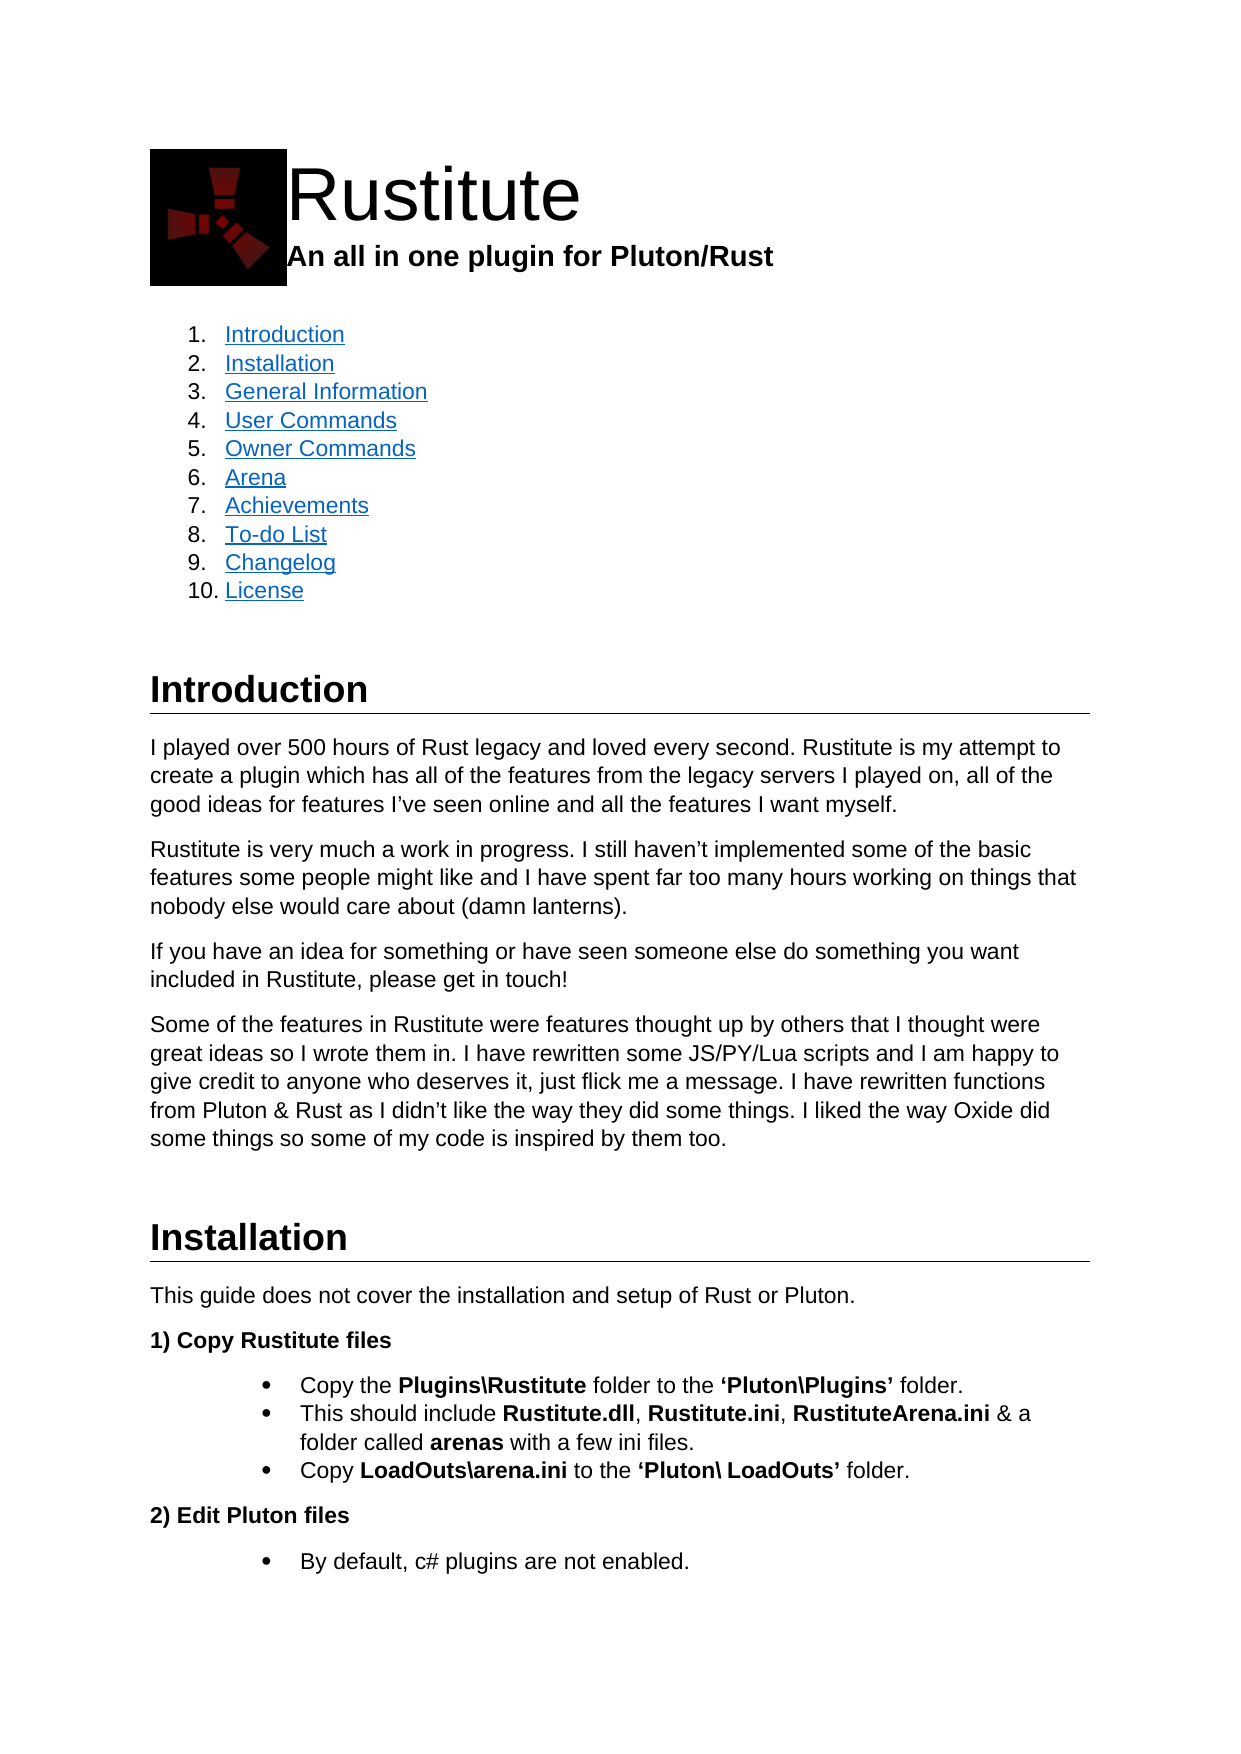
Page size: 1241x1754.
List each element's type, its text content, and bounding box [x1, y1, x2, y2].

text Introduction [150, 668, 1090, 713]
text Rustitute An all in one plugin for Pluton/Rust [150, 150, 1090, 303]
text Some of the features in Rustitute were features thought up by others that I thought were great ideas so I wrote them in. I have rewritten some JS/PY/Lua scripts and I am happy to give credit to anyone who deserves it, just flick me a message. I have rewritten functions from Pluton & Rust as I didn’t like the way they did some things. I liked the way Oxide did some things so some of my code is inspired by them too. [150, 1011, 1090, 1152]
list Achievements [187, 492, 1090, 518]
list License [187, 577, 1090, 604]
text Installation [150, 1215, 1090, 1261]
list By default, c# plugins are not enabled. [262, 1548, 1090, 1574]
list This should include Rustitute.dll, Rustitute.ini, RustituteArena.ini & a folder called arenas with a few ini files. [262, 1400, 1090, 1455]
list To-do List [187, 521, 1090, 547]
list Owner Commands [187, 435, 1090, 462]
list Copy LoadOuts\arena.ini to the ‘Pluton\ LoadOuts’ folder. [262, 1457, 1090, 1484]
text If you have an idea for something or have seen someone else do something you want included in Rustitute, please get in touch! [150, 938, 1090, 993]
list Installation [187, 350, 1090, 376]
text 2) Edit Pluton files [150, 1502, 1090, 1529]
list Introduction [187, 321, 1090, 348]
list Arena [187, 464, 1090, 490]
text I played over 500 hours of Rust legacy and loved every second. Rustitute is my attempt to create a plugin which has all of the features from the legacy servers I played on, all of the good ideas for features I’ve seen online and all the features I want myself. [150, 734, 1090, 817]
text 1) Copy Rustitute files [150, 1327, 1090, 1353]
list Copy the Plugins\Rustitute folder to the ‘Pluton\Plugins’ folder. [262, 1372, 1090, 1398]
text Rustitute is very much a work in progress. I still haven’t implemented some of the basic features some people might like and I have spent far too many hours working on things that nobody else would care about (damn lanterns). [150, 836, 1090, 919]
list Changelog [187, 549, 1090, 575]
text This guide does not cover the installation and setup of Rust or Pluton. [150, 1282, 1090, 1308]
picture [150, 149, 287, 286]
list General Information [187, 378, 1090, 405]
list User Commands [187, 407, 1090, 433]
